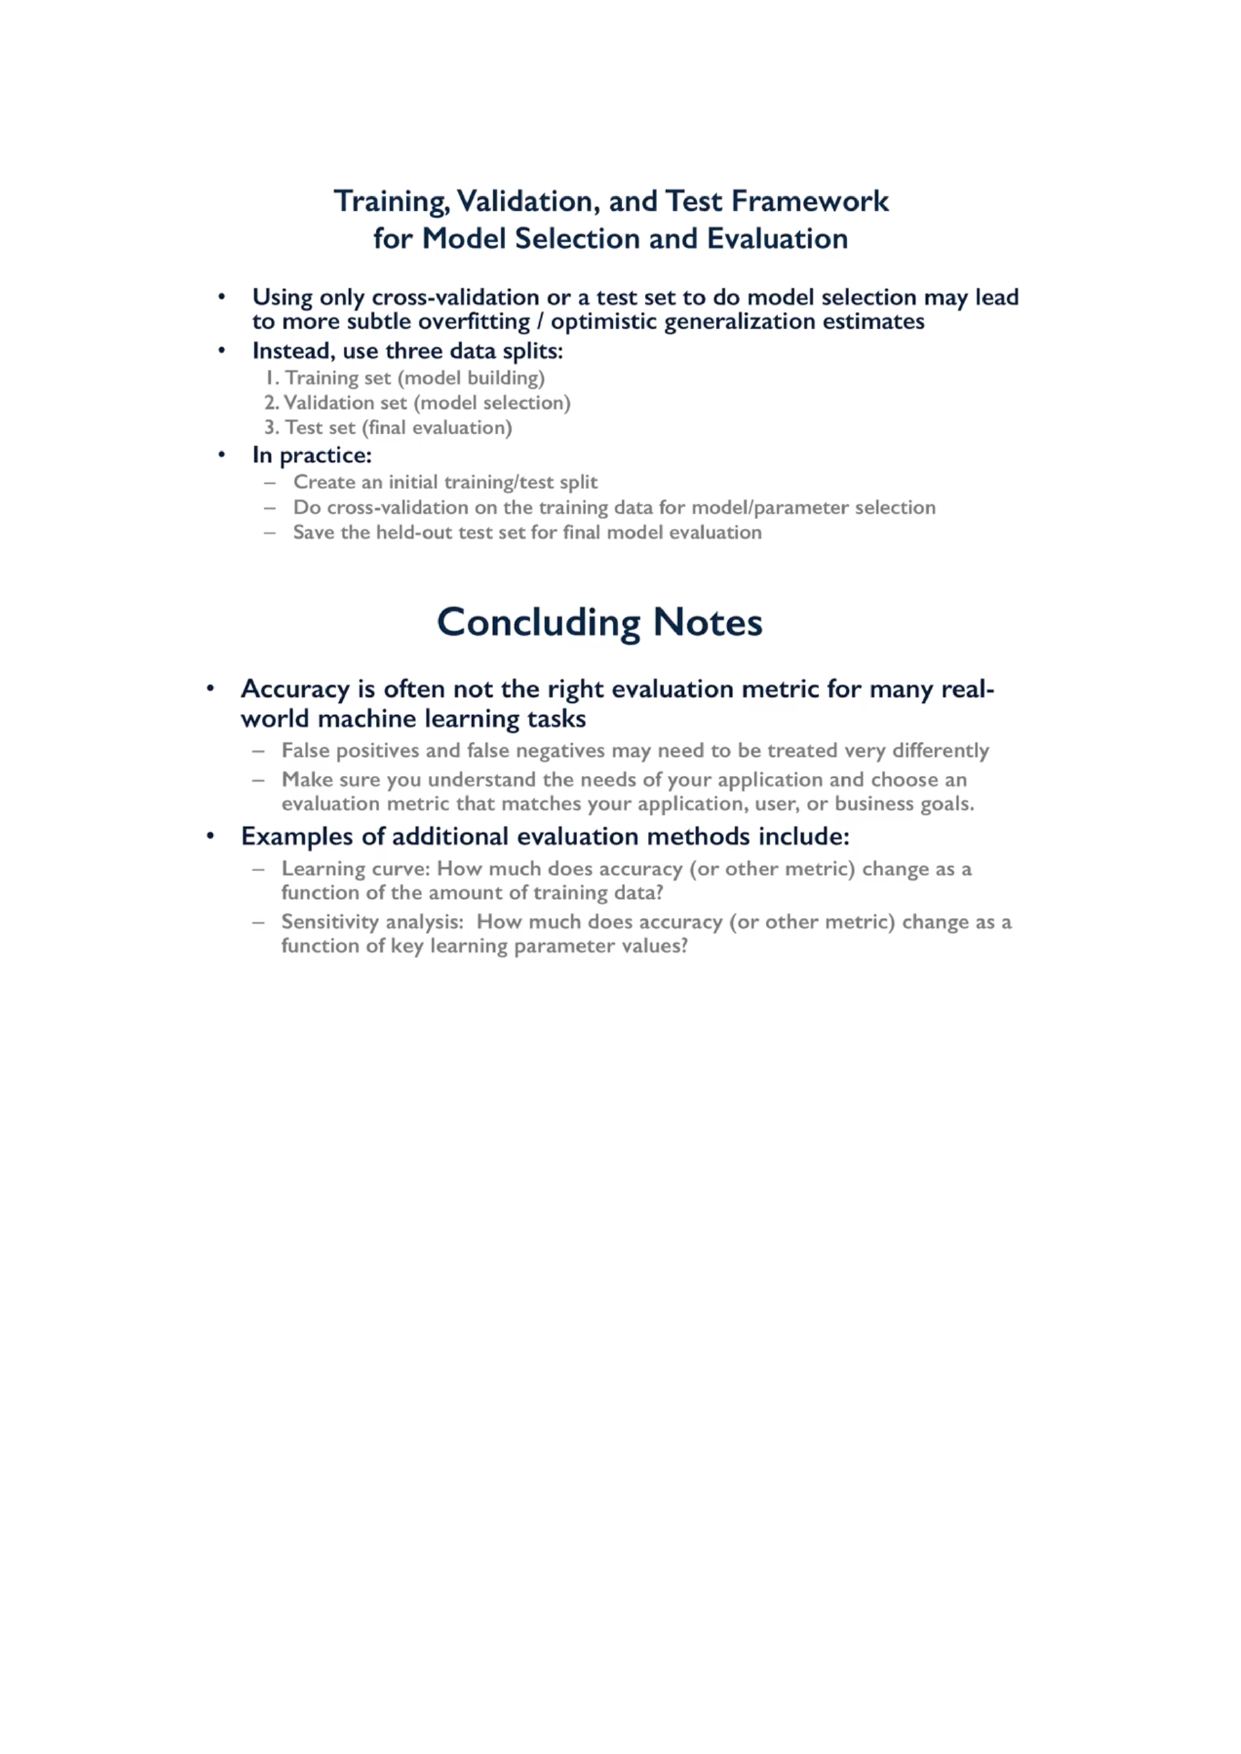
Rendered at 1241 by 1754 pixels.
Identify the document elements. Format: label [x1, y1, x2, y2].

picture [187, 168, 1053, 579]
picture [187, 585, 1053, 990]
